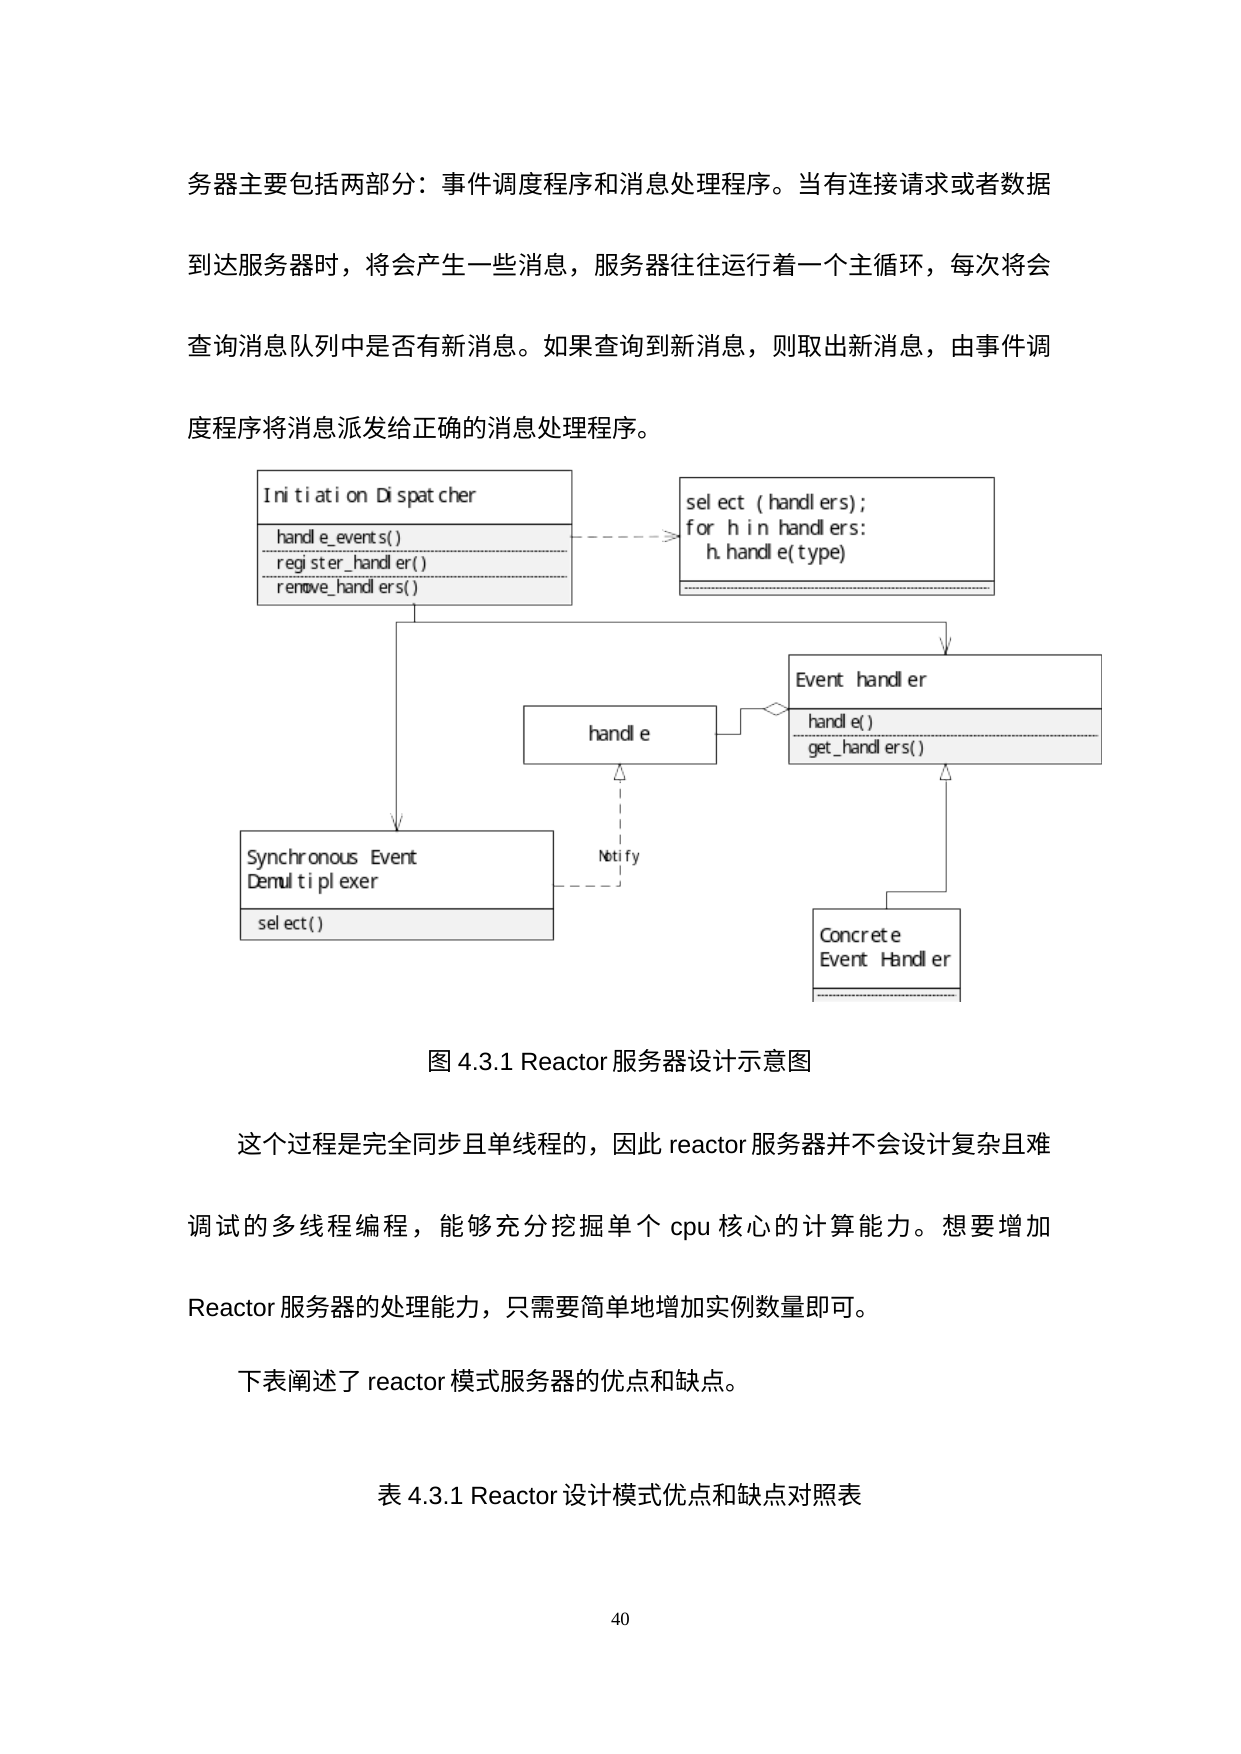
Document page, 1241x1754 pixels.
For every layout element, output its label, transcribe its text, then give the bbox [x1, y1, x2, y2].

text 图4.3.1 Reactor服务器设计示意图 [187, 1027, 1053, 1092]
text 这个过程是完全同步且单线程的，因此reactor服务器并不会设计复杂且难调试的多线程编程，能够充分挖掘单个cpu核心的计算能力。想要增加Reactor服务器的处理能力，只需要简单地增加实例数量即可。 [187, 1111, 1053, 1338]
text 表4.3.1 Reactor设计模式优点和缺点对照表 [187, 1461, 1053, 1526]
text 下表阐述了reactor模式服务器的优点和缺点。 [187, 1347, 1053, 1412]
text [187, 150, 1053, 459]
